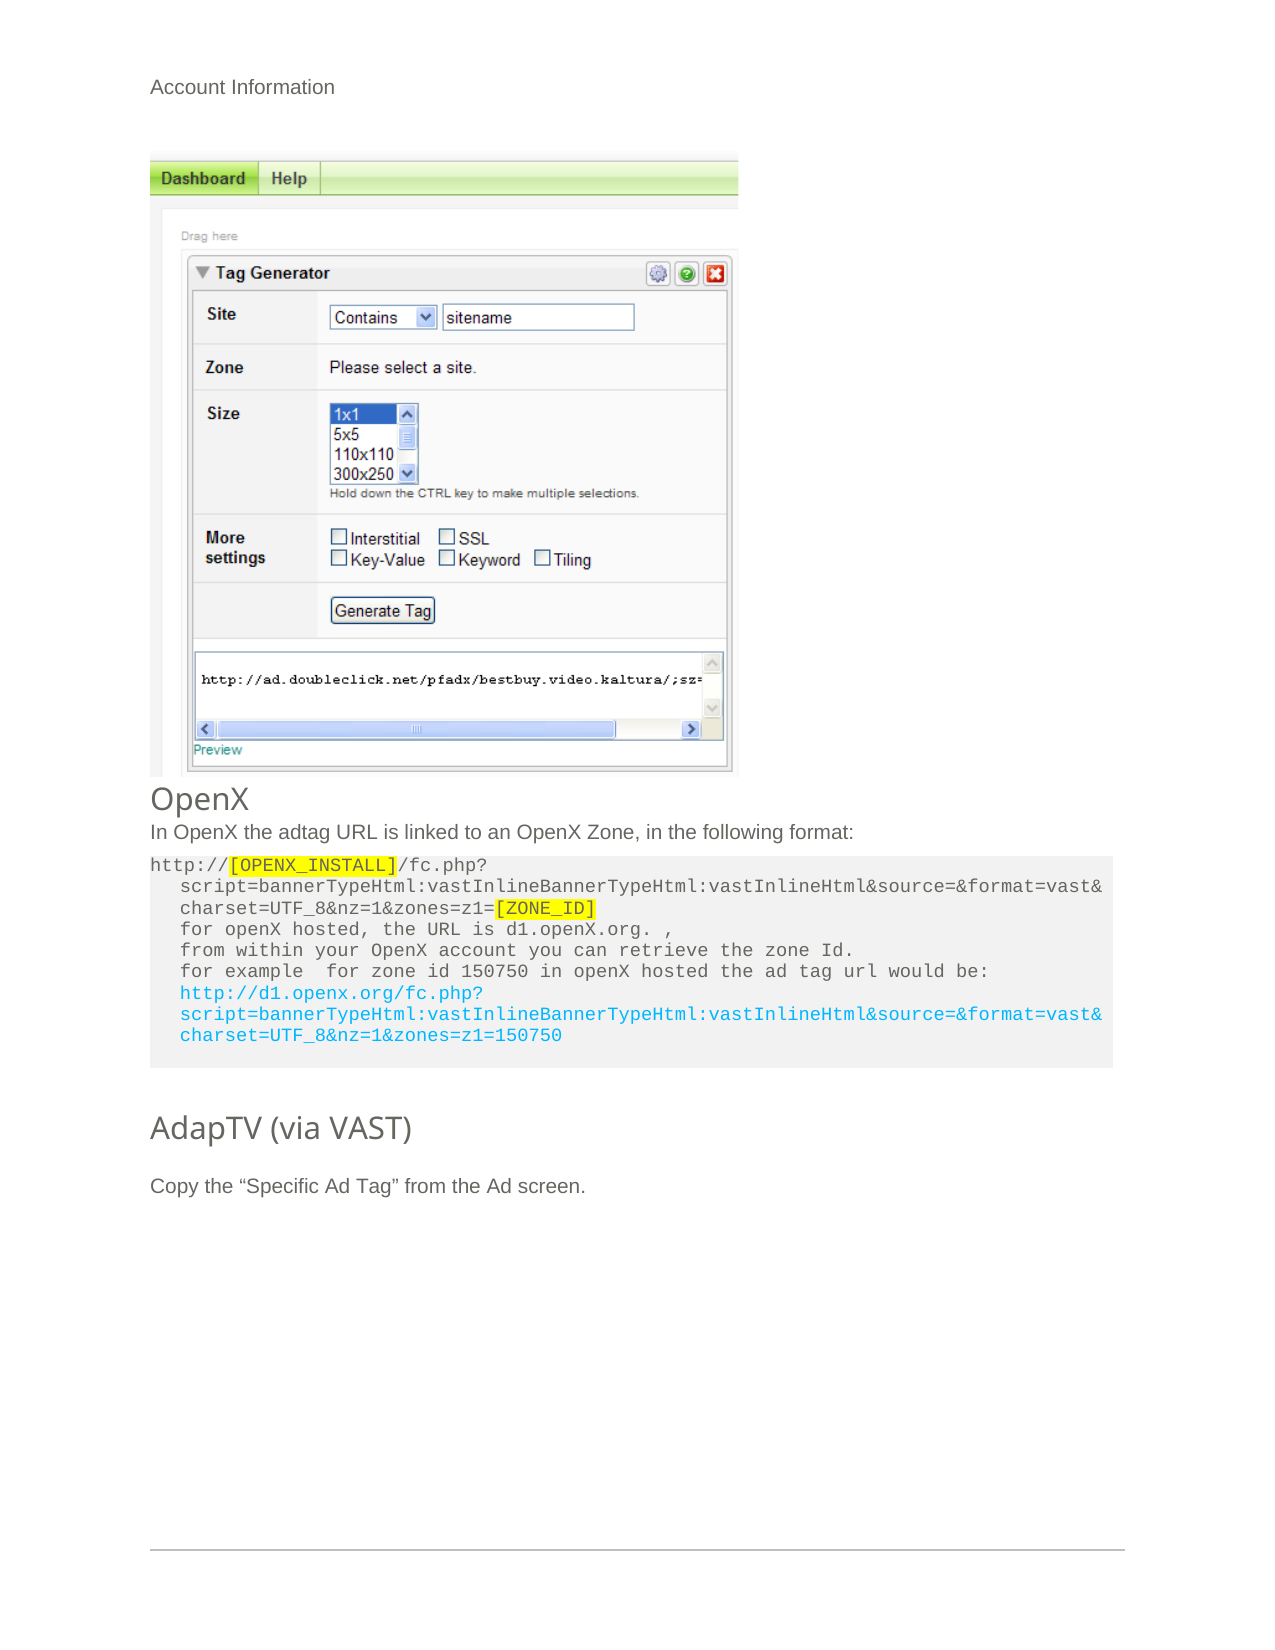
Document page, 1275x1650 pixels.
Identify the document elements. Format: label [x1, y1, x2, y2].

picture [150, 150, 739, 777]
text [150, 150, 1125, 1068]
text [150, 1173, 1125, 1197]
picture [508, 1010, 513, 1018]
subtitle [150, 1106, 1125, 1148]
